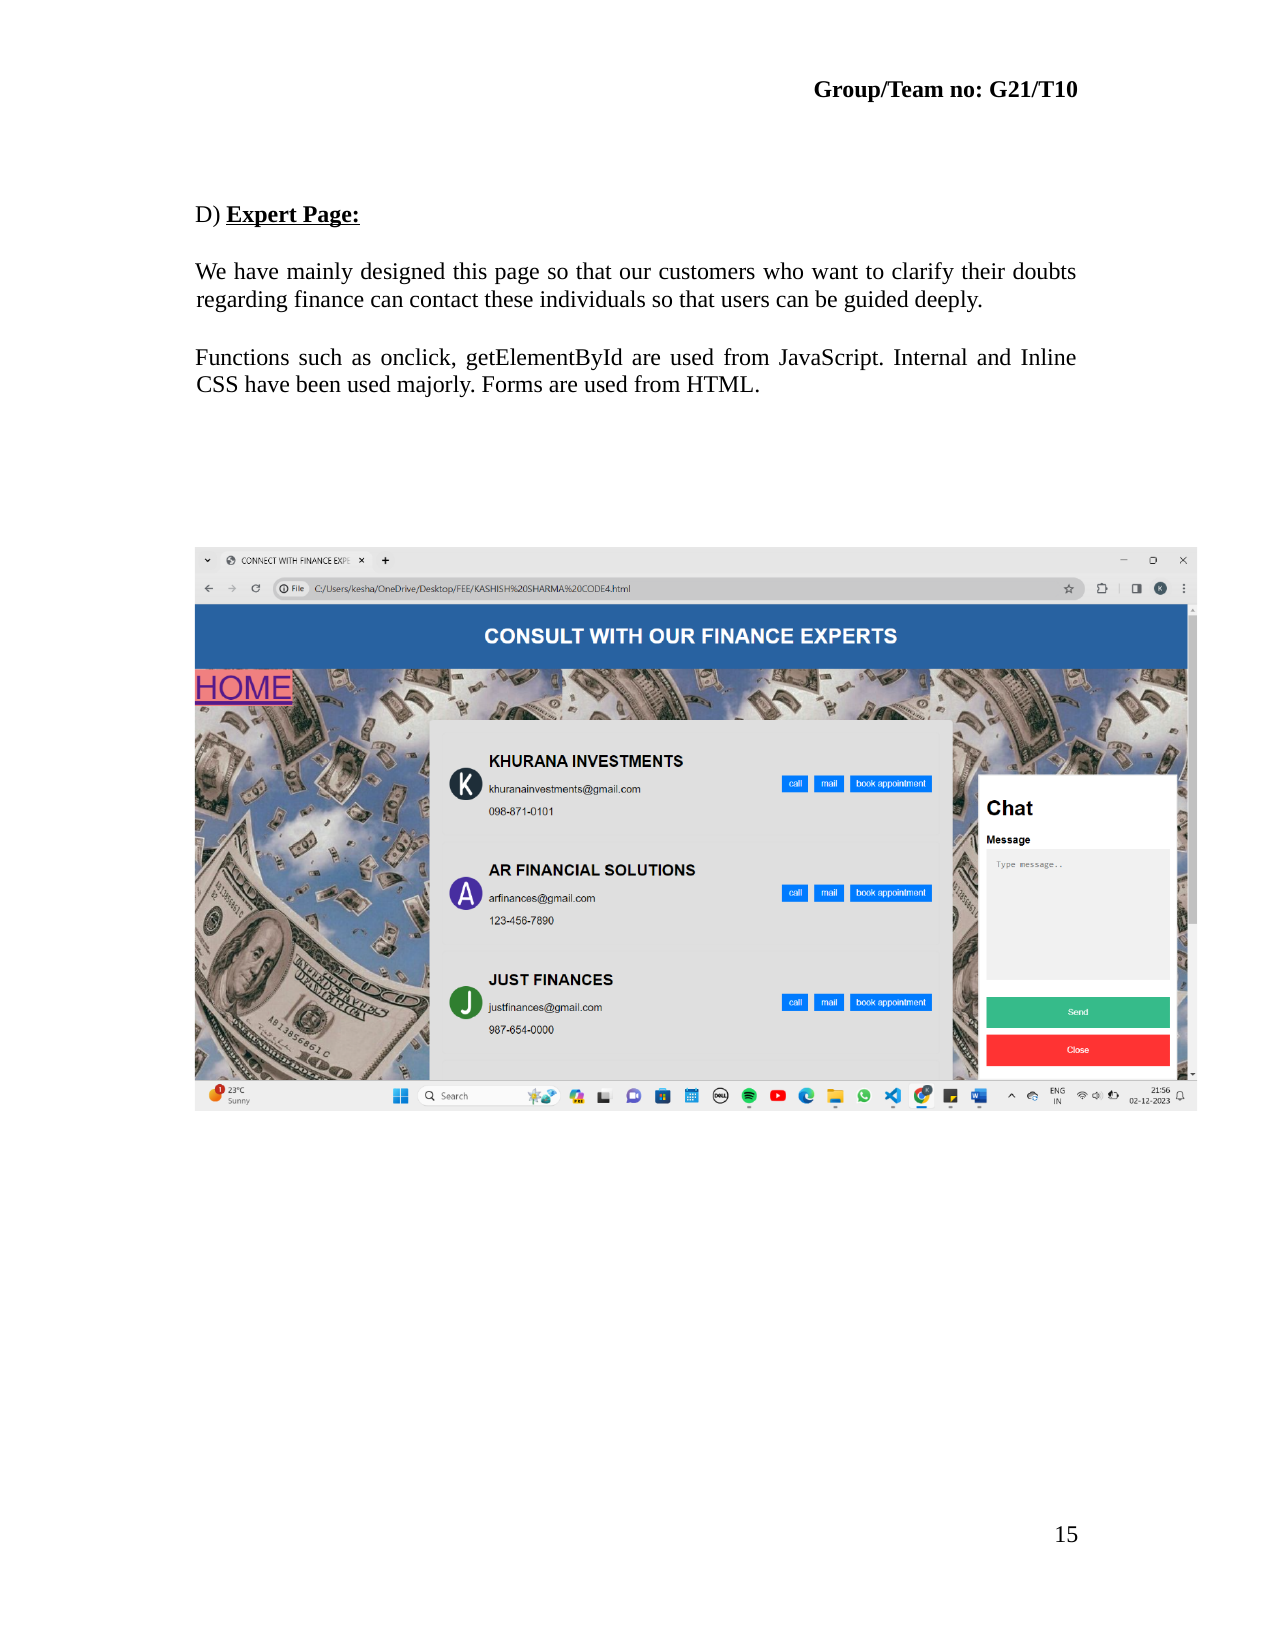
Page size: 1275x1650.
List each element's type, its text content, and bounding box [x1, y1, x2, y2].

text D) Expert Page: [195, 200, 1078, 227]
text Functions such as onclick, getElementById are used from JavaScript. Internal and Inline CSS have been used majorly. Forms are used from HTML. [195, 343, 1078, 398]
text We have mainly designed this page so that our customers who want to clarify their doubts regarding finance can contact these individuals so that users can be guided deeply. [195, 257, 1078, 313]
picture [194, 547, 1198, 1111]
